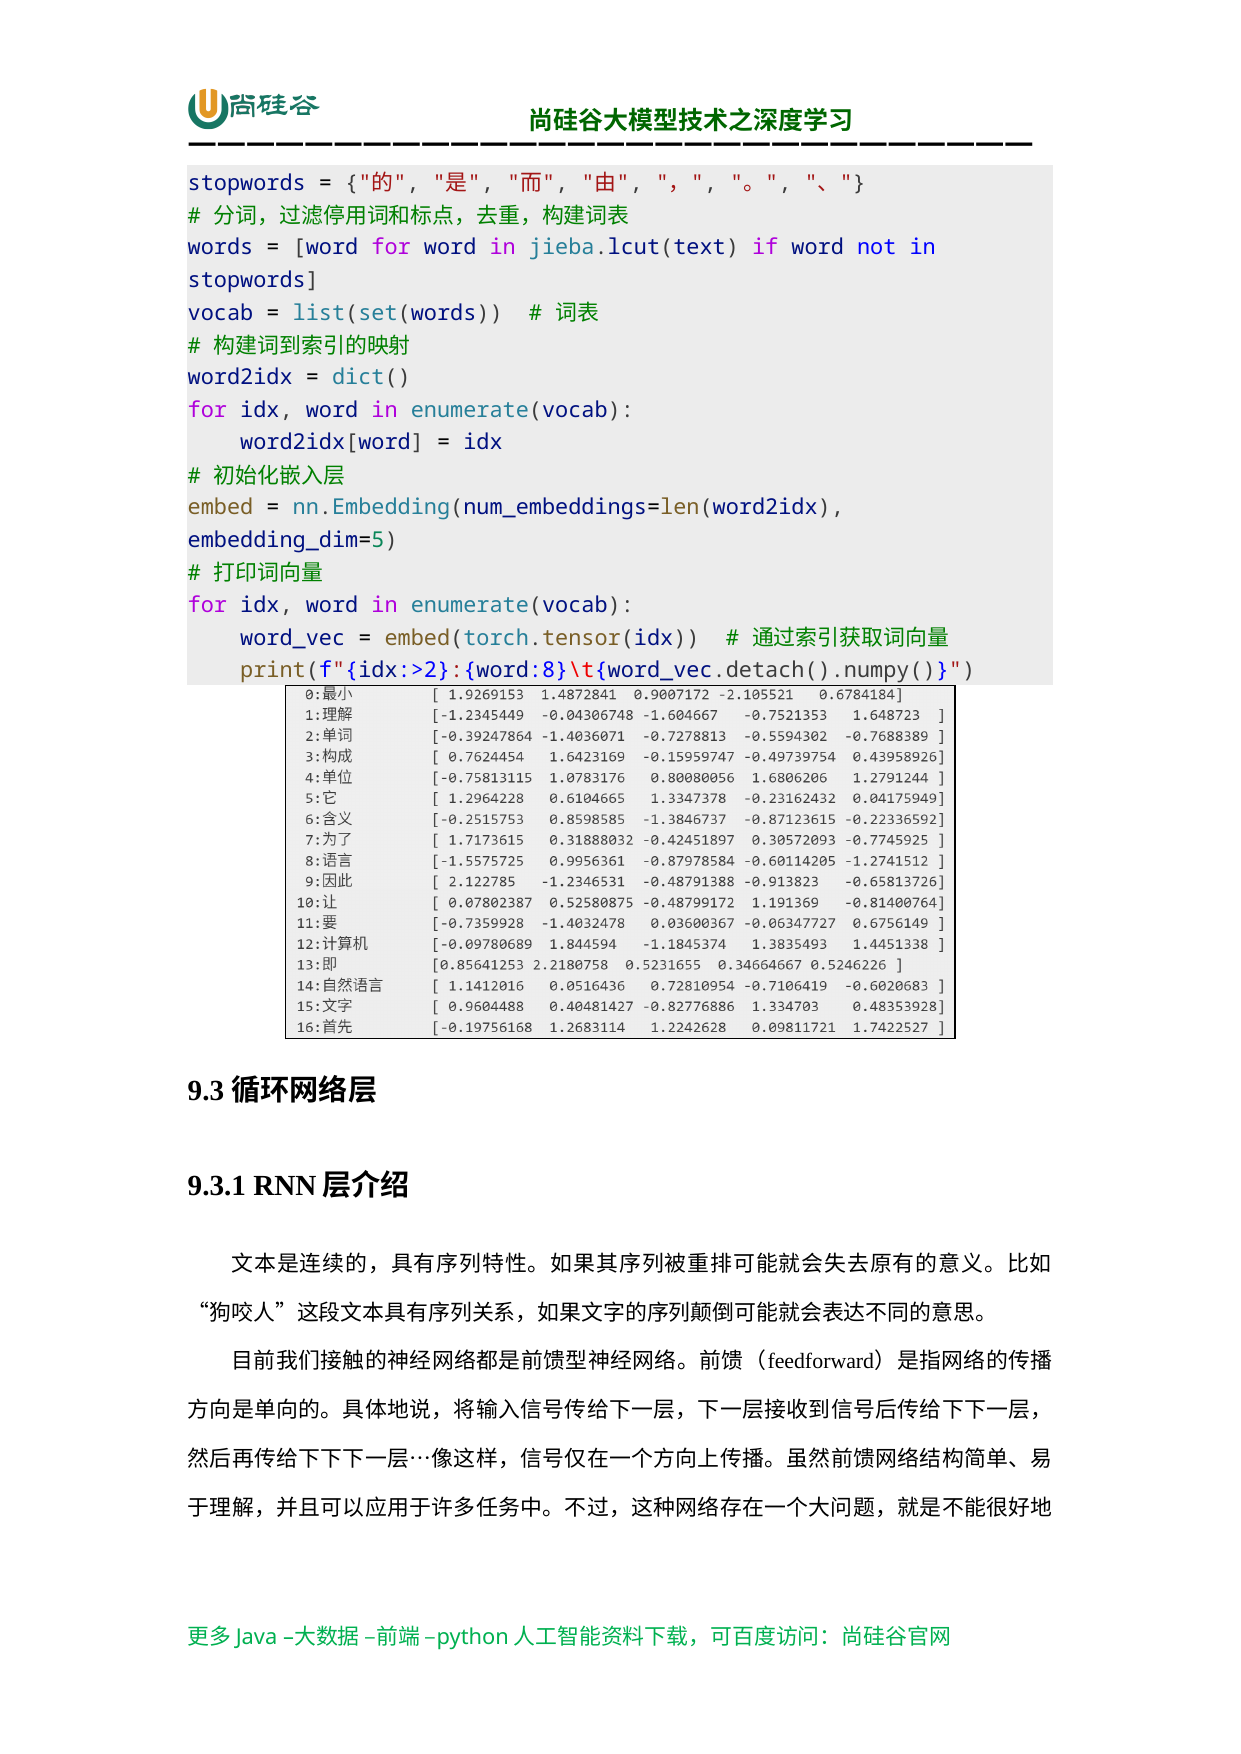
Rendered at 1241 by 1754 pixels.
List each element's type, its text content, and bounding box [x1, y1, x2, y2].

text # 构建词到索引的映射 [187, 327, 1053, 360]
picture [286, 686, 954, 1038]
text # 分词，过滤停用词和标点，去重，构建词表 [187, 197, 1053, 230]
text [187, 1343, 1053, 1522]
text stopwords = {"的", "是", "而", "由", "，", "。", "、"} [187, 165, 1053, 197]
text for idx, word in enumerate(vocab): [187, 392, 1053, 425]
text word_vec = embed(torch.tensor(idx)) # 通过索引获取词向量 [187, 620, 1053, 652]
text for idx, word in enumerate(vocab): [187, 587, 1053, 620]
text words = [word for word in jieba.lcut(text) if word not in stopwords] [187, 230, 1053, 295]
text word2idx[word] = idx [187, 425, 1053, 457]
text 循环网络层 [187, 1055, 1053, 1120]
picture [187, 88, 321, 130]
text print(f"{idx:>2}:{word:8}\t{word_vec.detach().numpy()}") [187, 652, 1053, 685]
text # 打印词向量 [187, 555, 1053, 587]
text # 初始化嵌入层 [187, 457, 1053, 490]
text RNN层介绍 [187, 1150, 1053, 1215]
text embed = nn.Embedding(num_embeddings=len(word2idx), embedding_dim=5) [187, 490, 1053, 555]
text word2idx = dict() [187, 360, 1053, 392]
text vocab = list(set(words)) # 词表 [187, 295, 1053, 327]
text 文本是连续的，具有序列特性。如果其序列被重排可能就会失去原有的意义。比如“狗咬人”这段文本具有序列关系，如果文字的序列颠倒可能就会表达不同的意思。 [187, 1246, 1053, 1327]
